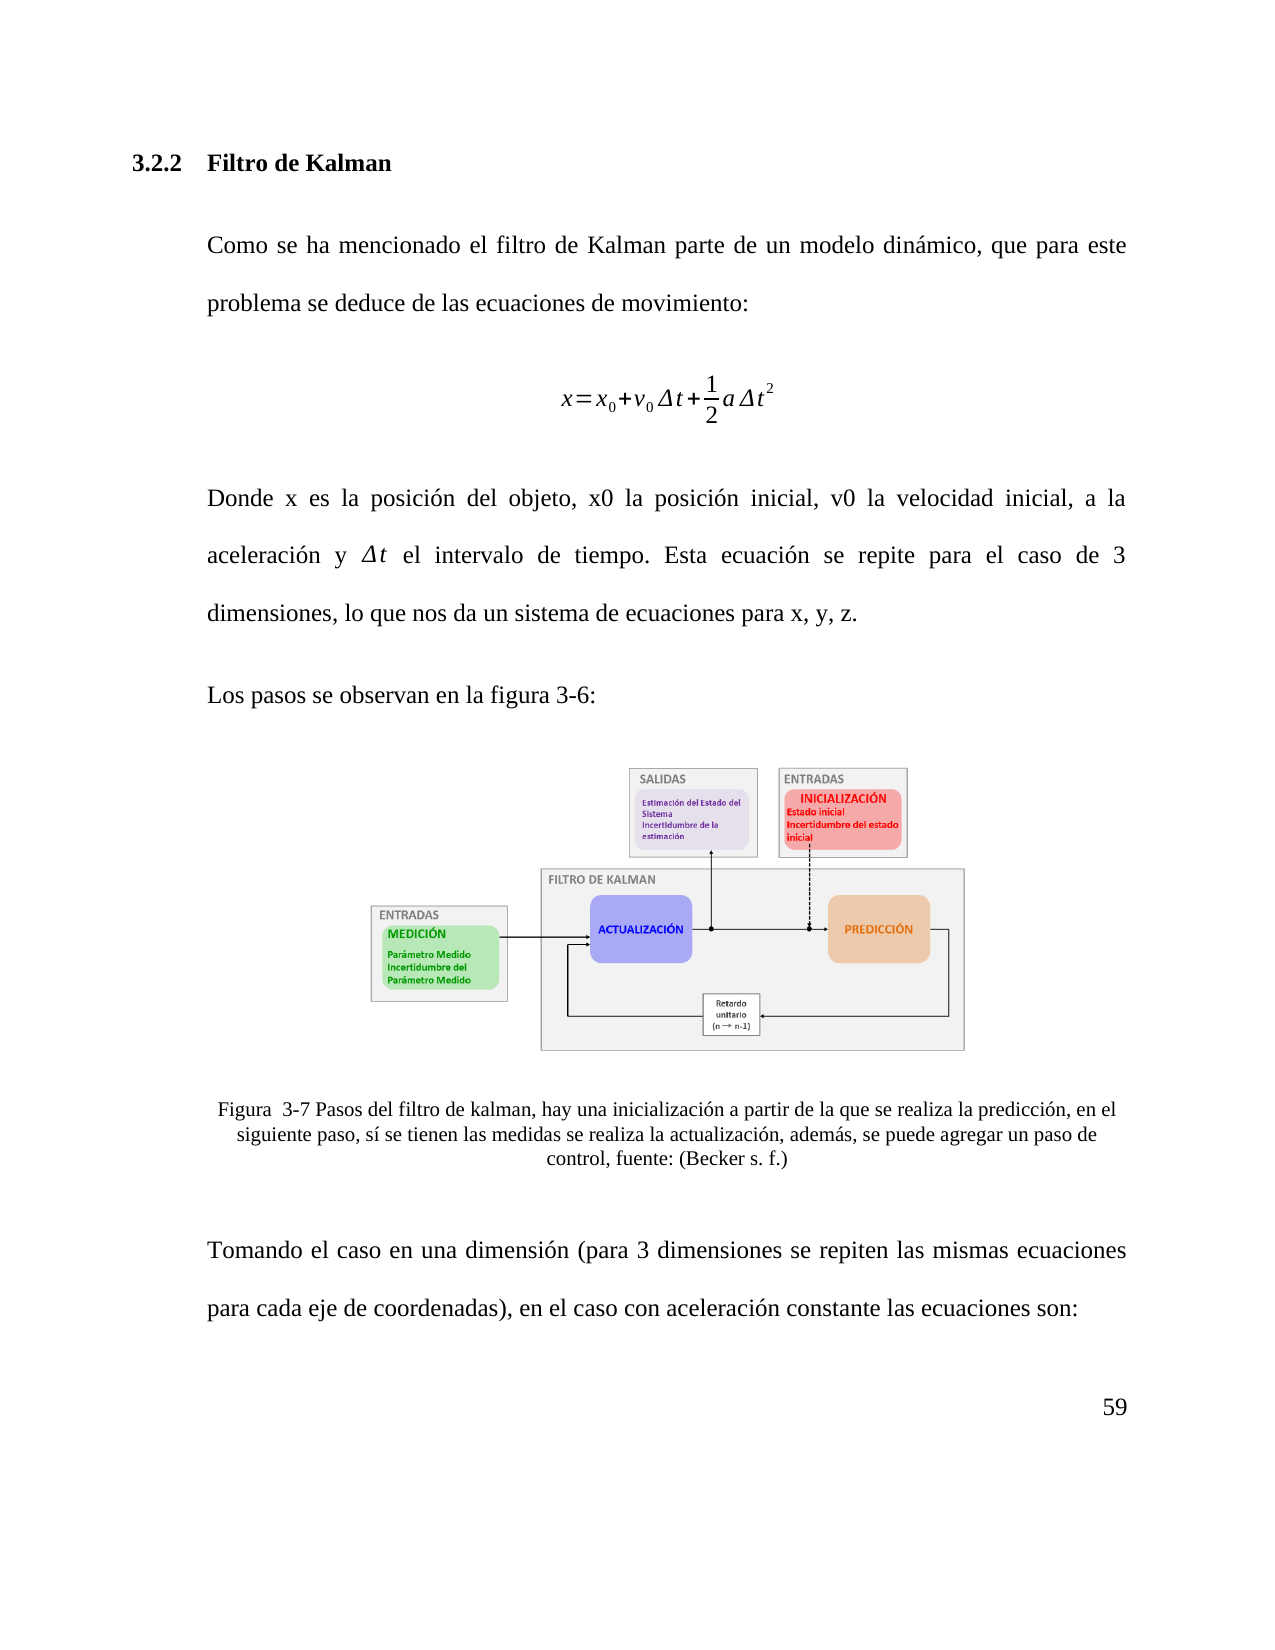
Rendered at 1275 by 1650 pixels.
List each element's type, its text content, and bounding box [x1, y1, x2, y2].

text Los pasos se observan en la figura 3-6: [207, 680, 1127, 709]
subtitle Filtro de Kalman [132, 148, 1127, 176]
text Figura 3-6 Pasos del filtro de kalman, hay una inicialización a partir de la que se realiza la predicción, en el siguiente paso, sí se tienen las medidas se realiza la actualización, además, se puede agregar un paso de control, fuente: (Becker s. f.) [207, 1097, 1127, 1169]
picture [364, 762, 970, 1057]
text Tomando el caso en una dimensión (para 3 dimensiones se repiten las mismas ecuaciones para cada eje de coordenadas), en el caso con aceleración constante las ecuaciones son: [207, 1235, 1127, 1322]
text Donde x es la posición del objeto, x0 la posición inicial, v0 la velocidad inicial, a la aceleración y el intervalo de tiempo. Esta ecuación se repite para el caso de 3 dimensiones, lo que nos da un sistema de ecuaciones para x, y, z. [207, 483, 1127, 627]
text Como se ha mencionado el filtro de Kalman parte de un modelo dinámico, que para este problema se deduce de las ecuaciones de movimiento: [207, 230, 1127, 316]
